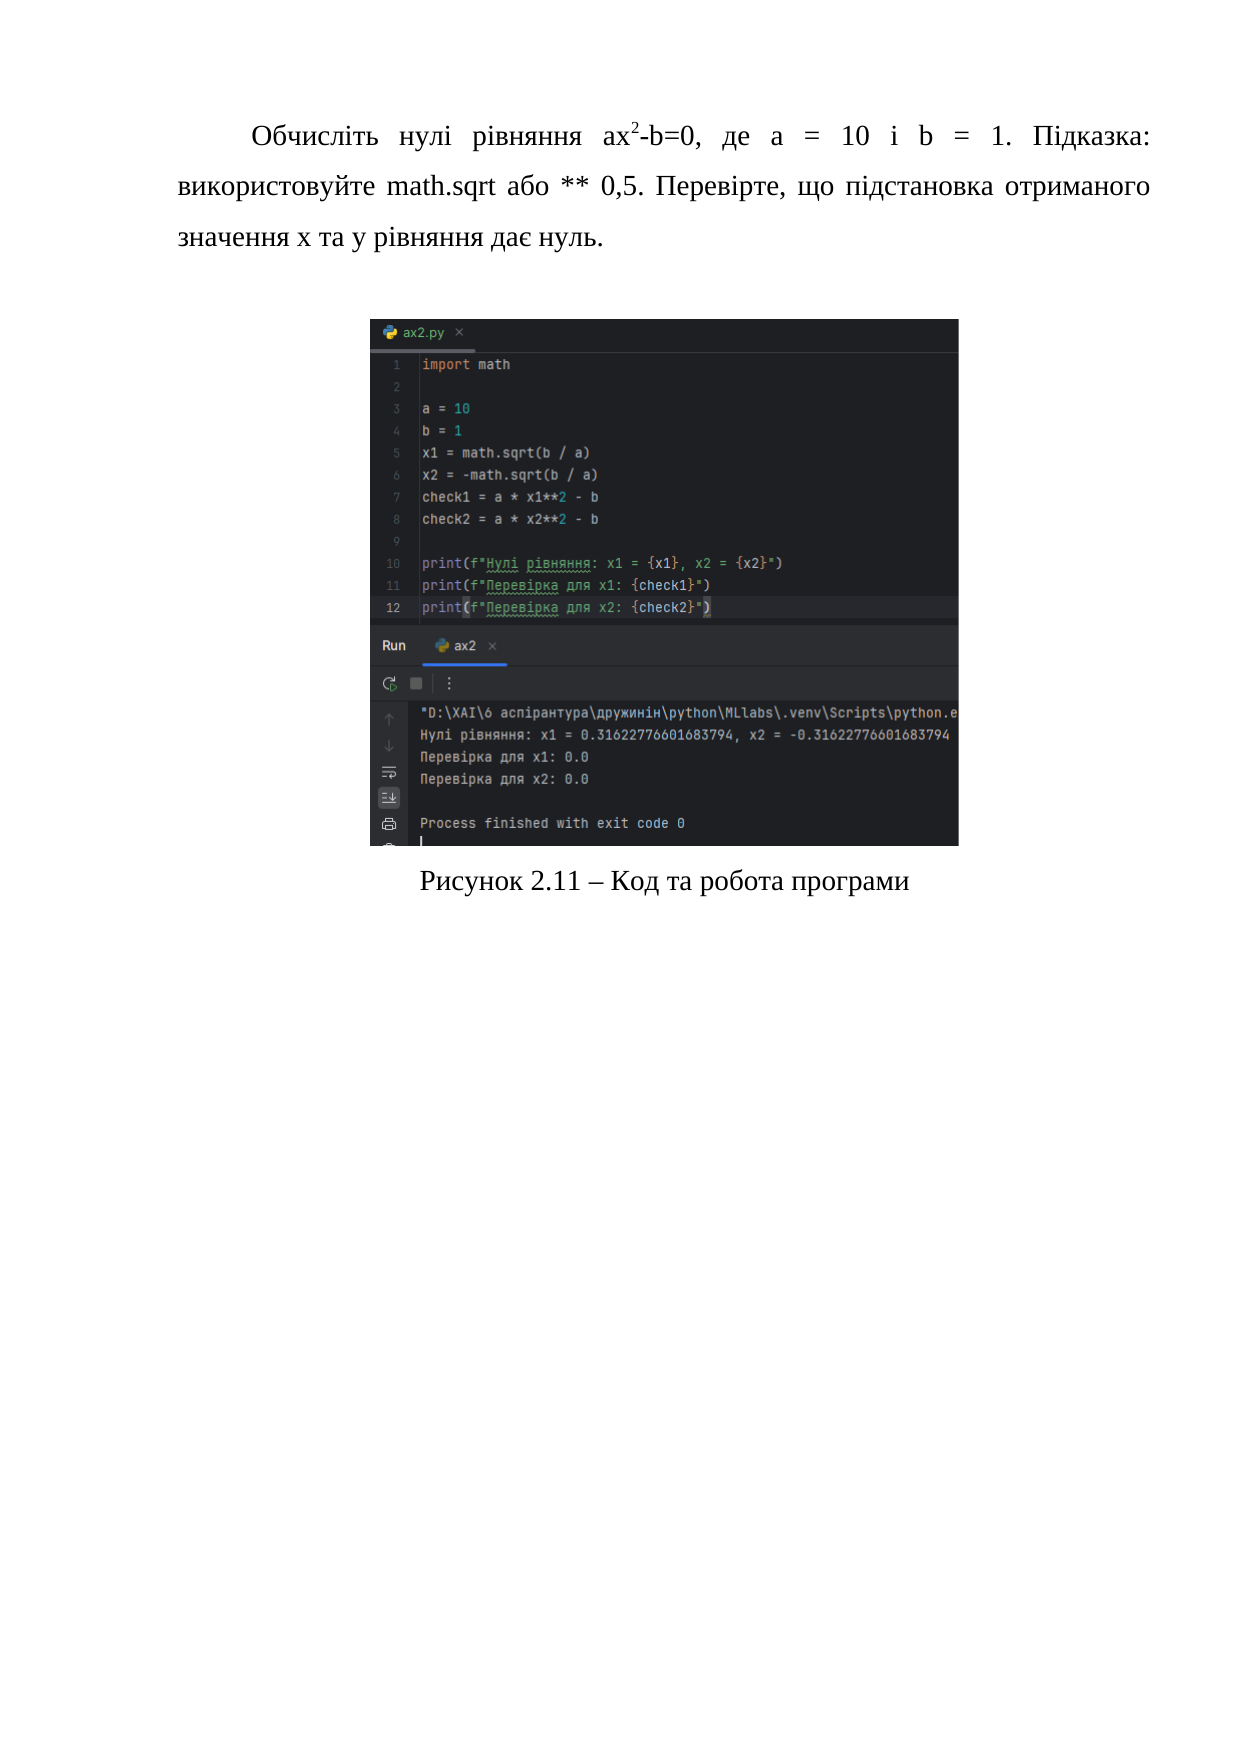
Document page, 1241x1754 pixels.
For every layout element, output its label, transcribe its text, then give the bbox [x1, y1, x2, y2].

picture [370, 319, 959, 846]
text Обчисліть нулі рівняння ax2-b=0, де a = 10 і b = 1. Підказка: використовуйте math.sqrt або ** 0,5. Перевірте, що підстановка отриманого значення x та у рівняння дає нуль. [177, 118, 1152, 252]
text Рисунок 2.11 – Код та робота програми [177, 863, 1152, 896]
